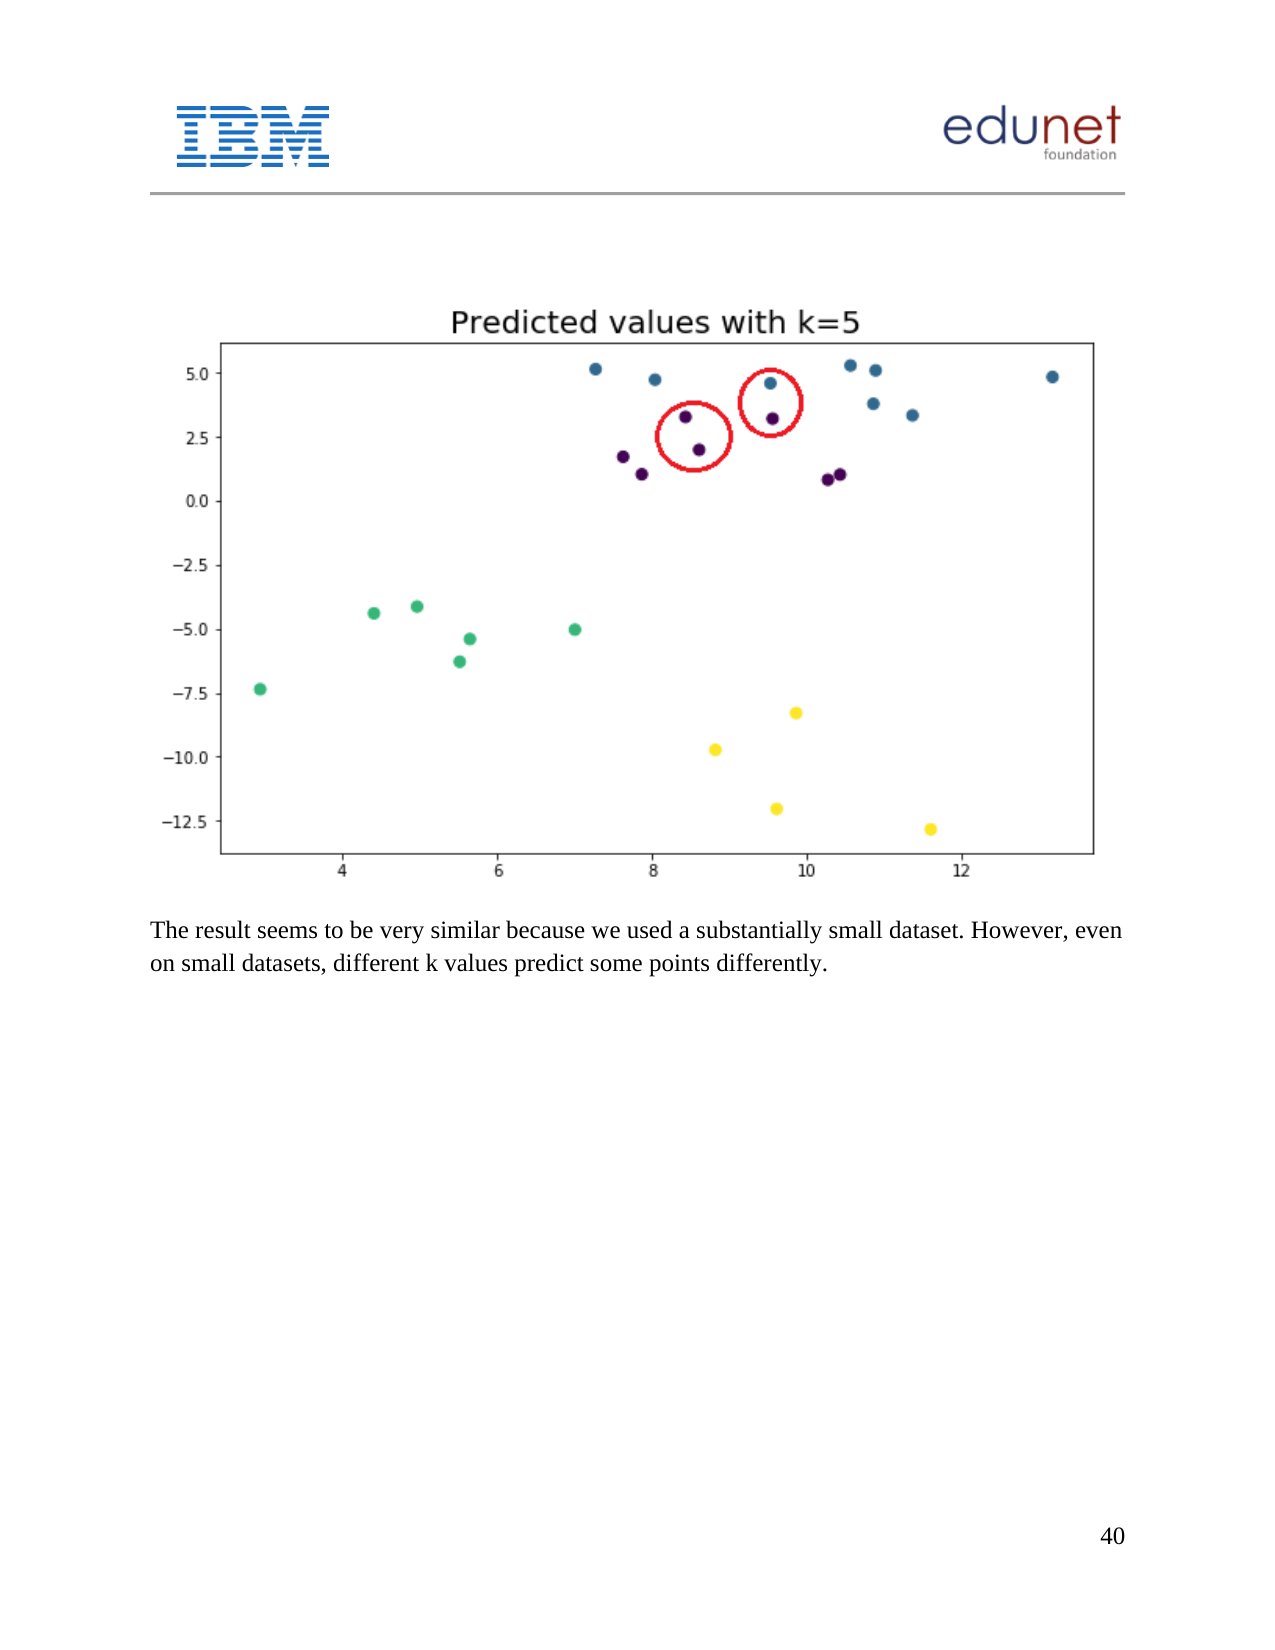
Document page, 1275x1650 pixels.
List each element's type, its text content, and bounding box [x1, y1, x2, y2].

picture [176, 106, 329, 167]
picture [941, 95, 1125, 167]
text The result seems to be very similar because we used a substantially small dataset. However, even on small datasets, different k values predict some points differently. [150, 916, 1125, 977]
picture [150, 299, 1104, 891]
